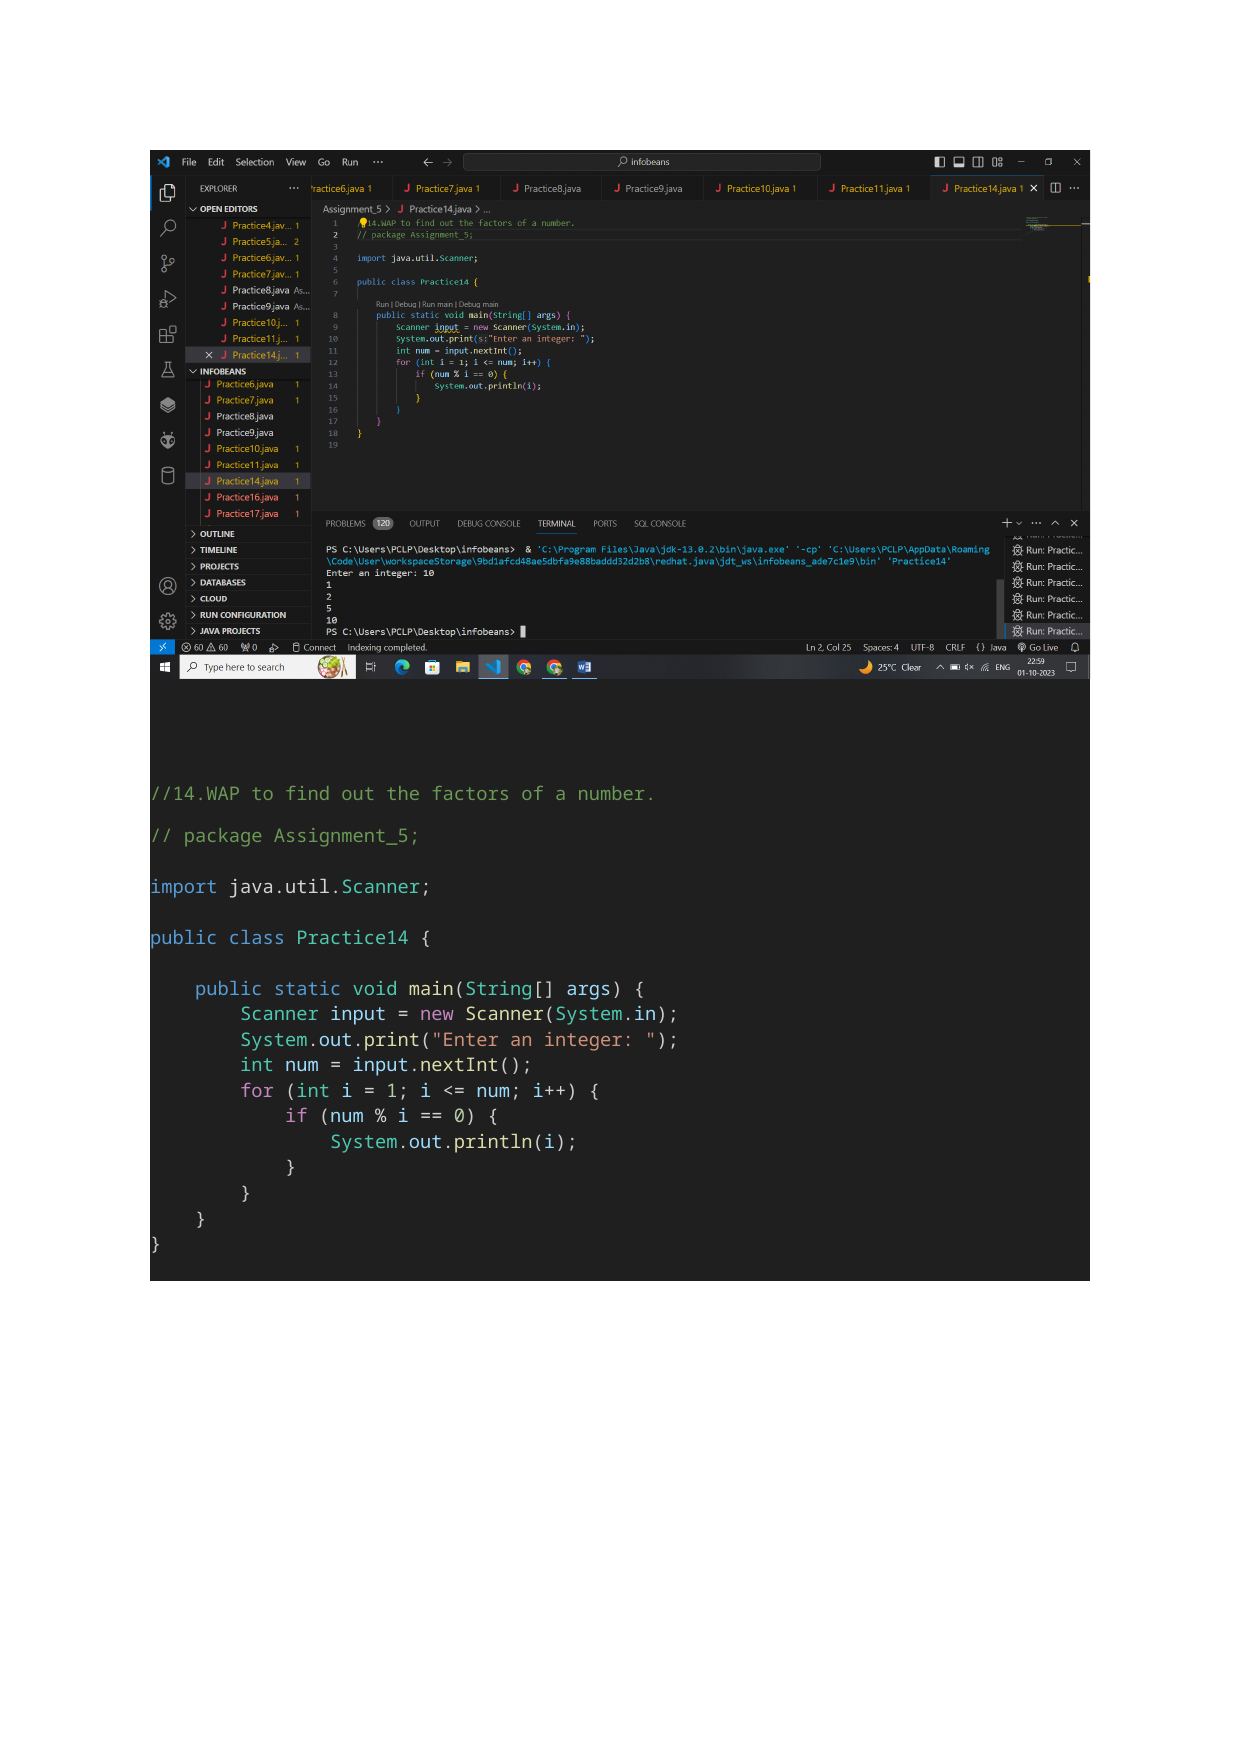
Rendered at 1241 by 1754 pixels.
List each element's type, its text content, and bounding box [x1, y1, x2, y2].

text //14.WAP to find out the factors of a number. [150, 780, 1090, 805]
text for (int i = 1; i <= num; i++) { [150, 1077, 1090, 1103]
picture [150, 150, 1091, 679]
text if (num % i == 0) { [150, 1103, 1090, 1128]
text Scanner input = new Scanner(System.in); [150, 1001, 1090, 1026]
text } [150, 1230, 1090, 1256]
text System.out.print("Enter an integer: "); [150, 1026, 1090, 1052]
text import java.util.Scanner; [150, 873, 1090, 899]
text // package Assignment_5; [150, 822, 1090, 848]
text System.out.println(i); [150, 1128, 1090, 1154]
text public static void main(String[] args) { [150, 975, 1090, 1001]
text } [150, 1179, 1090, 1205]
text } [150, 1154, 1090, 1179]
text } [150, 1205, 1090, 1230]
text public class Practice14 { [150, 924, 1090, 950]
text int num = input.nextInt(); [150, 1052, 1090, 1077]
